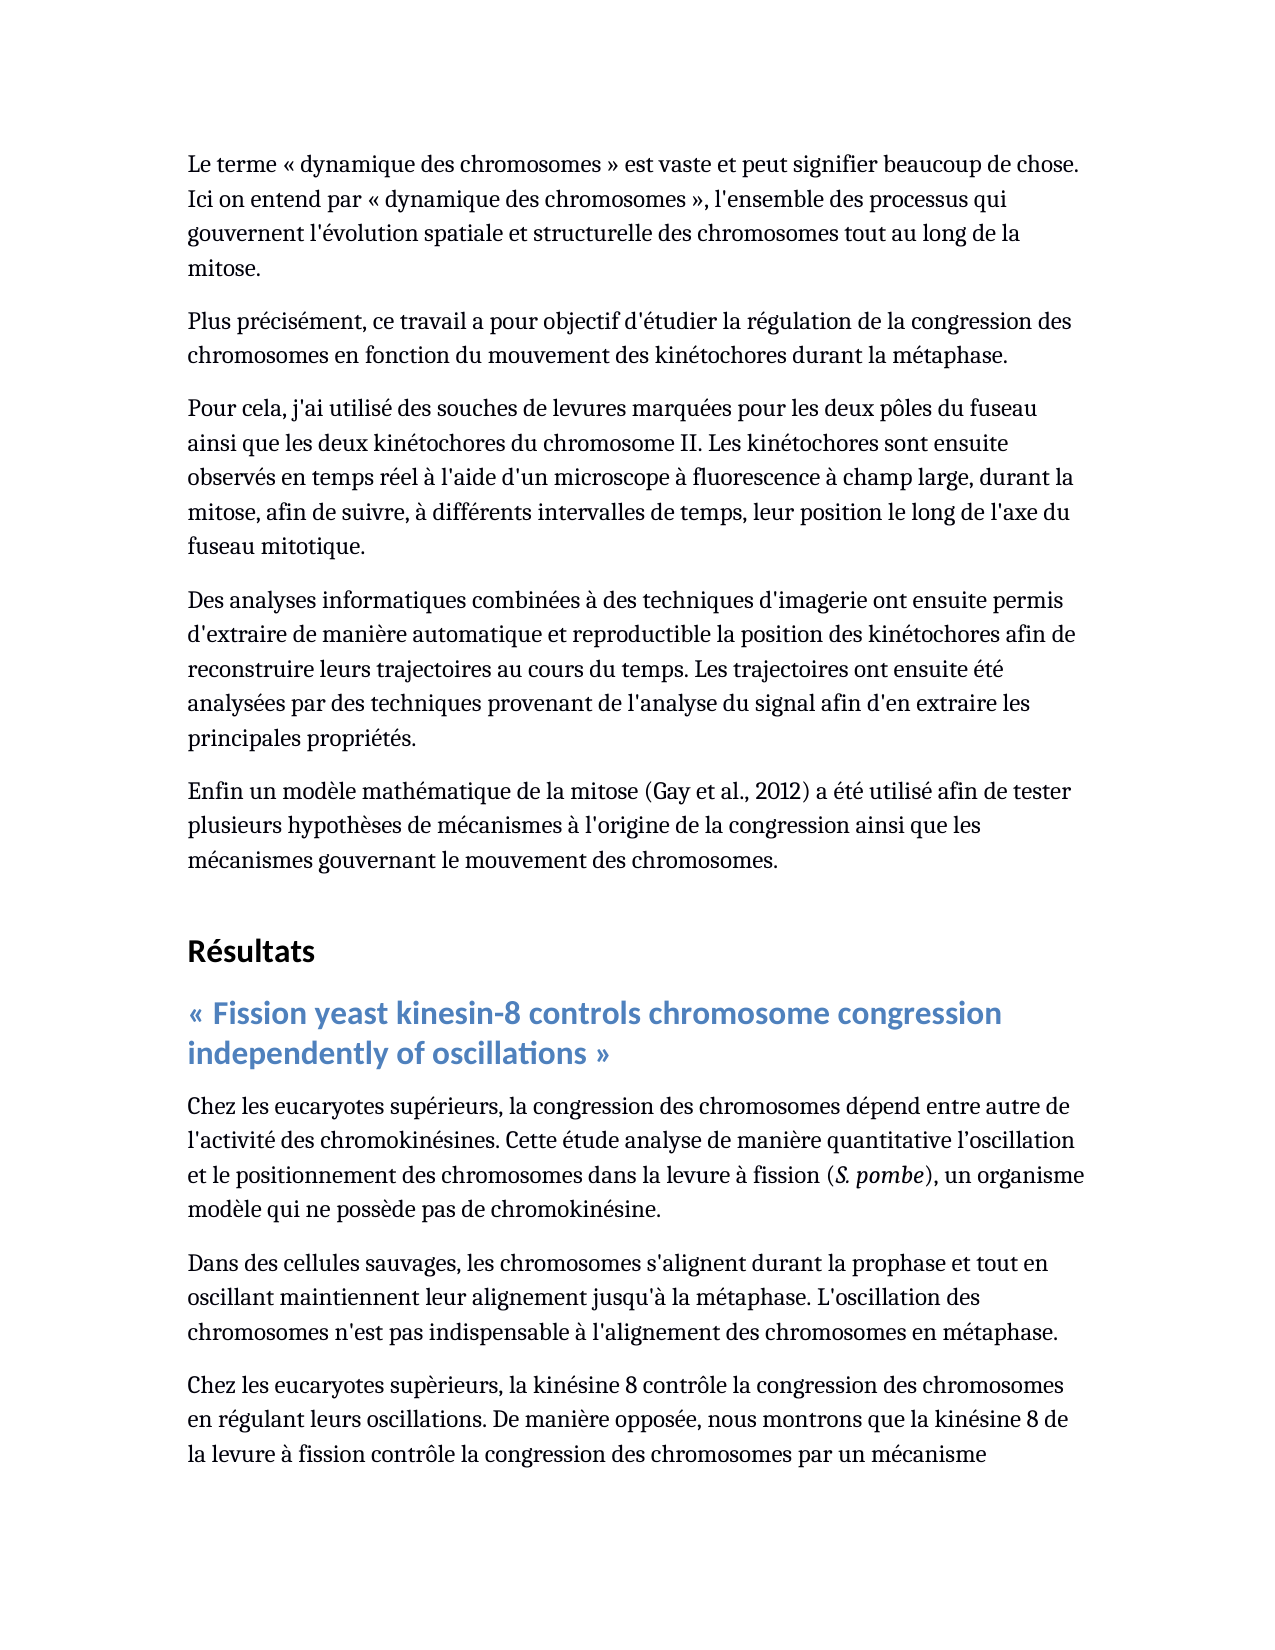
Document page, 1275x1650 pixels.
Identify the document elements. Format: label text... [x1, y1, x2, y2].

subtitle Résultats [187, 930, 1087, 971]
text Pour cela, j'ai utilisé des souches de levures marquées pour les deux pôles du fuseau ainsi que les deux kinétochores du chromosome II. Les kinétochores sont ensuite observés en temps réel à l'aide d'un microscope à fluorescence à champ large, durant la mitose, afin de suivre, à différents intervalles de temps, leur position le long de l'axe du fuseau mitotique. [187, 394, 1087, 561]
subtitle « Fission yeast kinesin-8 controls chromosome congression independently of oscillations » [187, 992, 1087, 1073]
text Plus précisément, ce travail a pour objectif d'étudier la régulation de la congression des chromosomes en fonction du mouvement des kinétochores durant la métaphase. [187, 307, 1087, 370]
text Le terme « dynamique des chromosomes » est vaste et peut signifier beaucoup de chose. Ici on entend par « dynamique des chromosomes », l'ensemble des processus qui gouvernent l'évolution spatiale et structurelle des chromosomes tout au long de la mitose. [187, 150, 1087, 282]
text Des analyses informatiques combinées à des techniques d'imagerie ont ensuite permis d'extraire de manière automatique et reproductible la position des kinétochores afin de reconstruire leurs trajectoires au cours du temps. Les trajectoires ont ensuite été analysées par des techniques provenant de l'analyse du signal afin d'en extraire les principales propriétés. [187, 586, 1087, 752]
text Enfin un modèle mathématique de la mitose (Gay et al., 2012) a été utilisé afin de tester plusieurs hypothèses de mécanismes à l'origine de la congression ainsi que les mécanismes gouvernant le mouvement des chromosomes. [187, 777, 1087, 874]
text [187, 1371, 1087, 1468]
text Chez les eucaryotes supérieurs, la congression des chromosomes dépend entre autre de l'activité des chromokinésines. Cette étude analyse de manière quantitative l’oscillation et le positionnement des chromosomes dans la levure à fission (S. pombe), un organisme modèle qui ne possède pas de chromokinésine. [187, 1092, 1087, 1224]
text Dans des cellules sauvages, les chromosomes s'alignent durant la prophase et tout en oscillant maintiennent leur alignement jusqu'à la métaphase. L'oscillation des chromosomes n'est pas indispensable à l'alignement des chromosomes en métaphase. [187, 1248, 1087, 1346]
